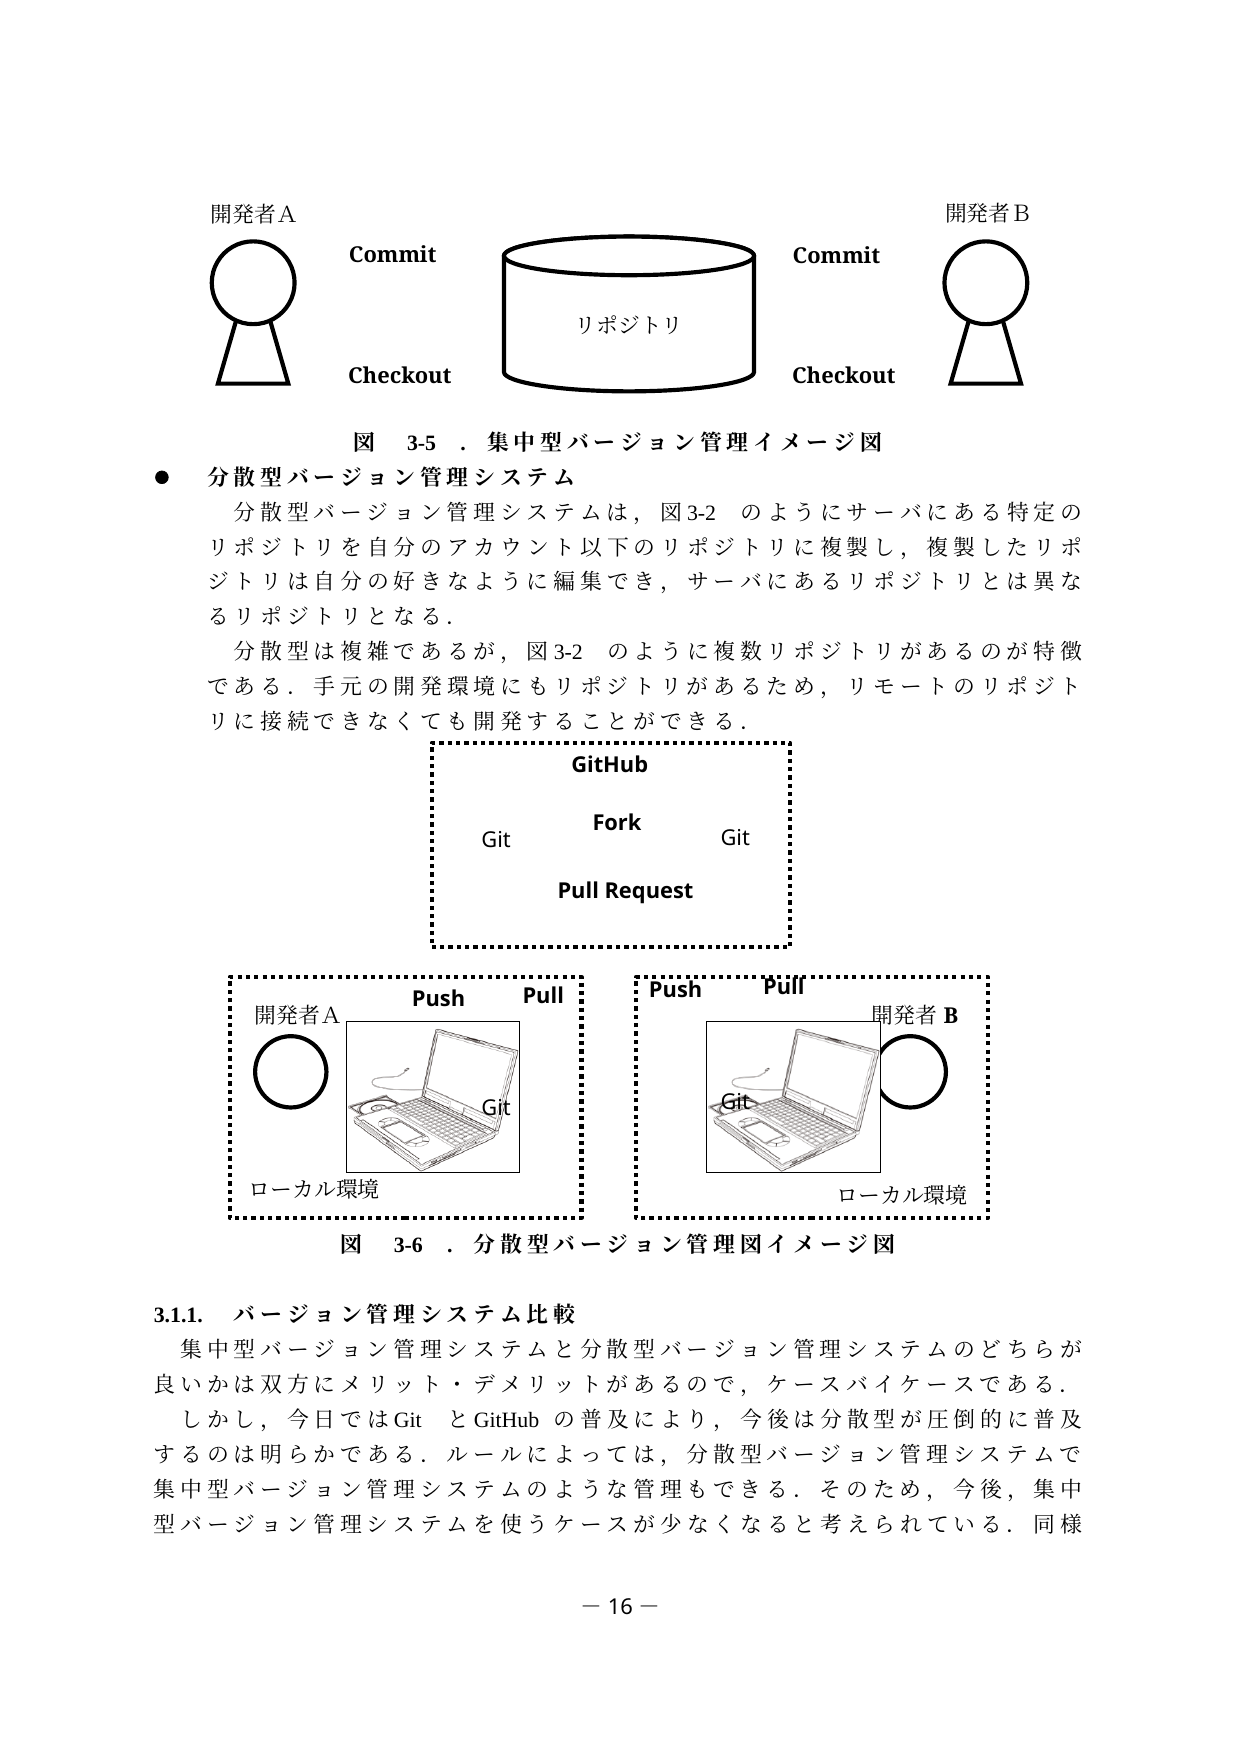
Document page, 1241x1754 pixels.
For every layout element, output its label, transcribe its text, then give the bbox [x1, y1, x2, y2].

list 分散型バージョン管理システムは，図3-2のようにサーバにある特定のリポジトリを自分のアカウント以下のリポジトリに複製し，複製したリポジトリは自分の好きなように編集でき，サーバにあるリポジトリとは異なるリポジトリとなる． [198, 493, 1087, 633]
text 集中型バージョン管理システムと分散型バージョン管理システムのどちらが良いかは双方にメリット・デメリットがあるので，ケースバイケースである． [153, 1331, 1087, 1400]
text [153, 1400, 1087, 1540]
list バージョン管理システム比較 [153, 1296, 1087, 1331]
picture [347, 1022, 519, 1172]
list 分散型バージョン管理システム [153, 458, 1087, 493]
list 分散型は複雑であるが，図3-2のように複数リポジトリがあるのが特徴である．手元の開発環境にもリポジトリがあるため，リモートのリポジトリに接続できなくても開発することができる． [198, 633, 1087, 737]
picture [707, 1022, 880, 1172]
